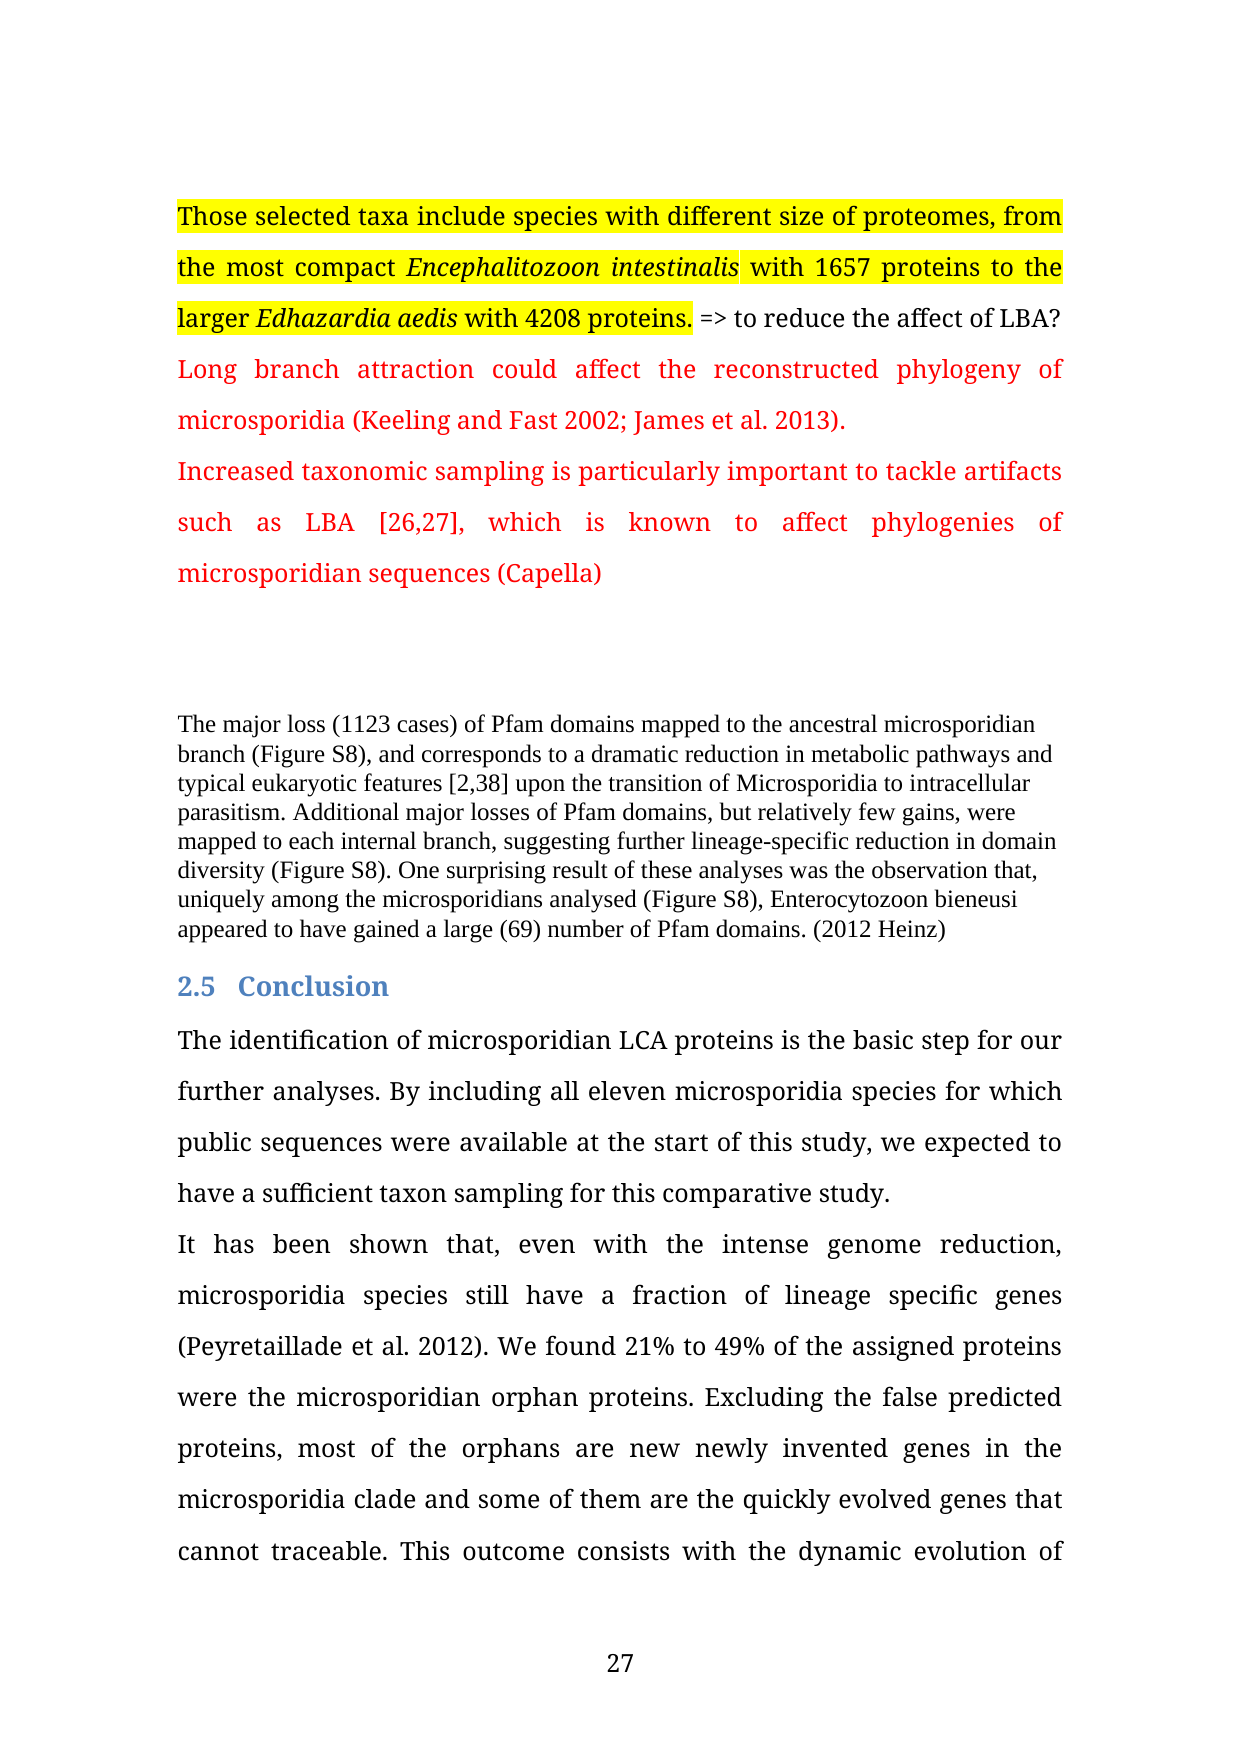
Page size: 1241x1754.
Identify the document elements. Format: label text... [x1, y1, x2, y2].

text Those selected taxa include species with different size of proteomes, from the most compact Encephalitozoon intestinalis with 1657 proteins to the larger Edhazardia aedis with 4208 proteins. => to reduce the affect of LBA? [177, 233, 1063, 335]
subtitle Conclusion [177, 967, 1063, 1004]
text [177, 1227, 1063, 1567]
text Increased taxonomic sampling is particularly important to tackle artifacts such as LBA [26,27], which is known to affect phylogenies of microsporidian sequences (Capella) [177, 454, 1063, 590]
text The major loss (1123 cases) of Pfam domains mapped to the ancestral microsporidian branch (Figure S8), and corresponds to a dramatic reduction in metabolic pathways and typical eukaryotic features [2,38] upon the transition of Microsporidia to intracellular parasitism. Additional major losses of Pfam domains, but relatively few gains, were mapped to each internal branch, suggesting further lineage-specific reduction in domain diversity (Figure S8). One surprising result of these analyses was the observation that, uniquely among the microsporidians analysed (Figure S8), Enterocytozoon bieneusi appeared to have gained a large (69) number of Pfam domains. (2012 Heinz) [177, 709, 1063, 942]
text The identification of microsporidian LCA proteins is the basic step for our further analyses. By including all eleven microsporidia species for which public sequences were available at the start of this study, we expected to have a sufficient taxon sampling for this comparative study. [177, 1023, 1063, 1210]
text Long branch attraction could affect the reconstructed phylogeny of microsporidia (Keeling and Fast 2002; James et al. 2013). [177, 352, 1063, 437]
